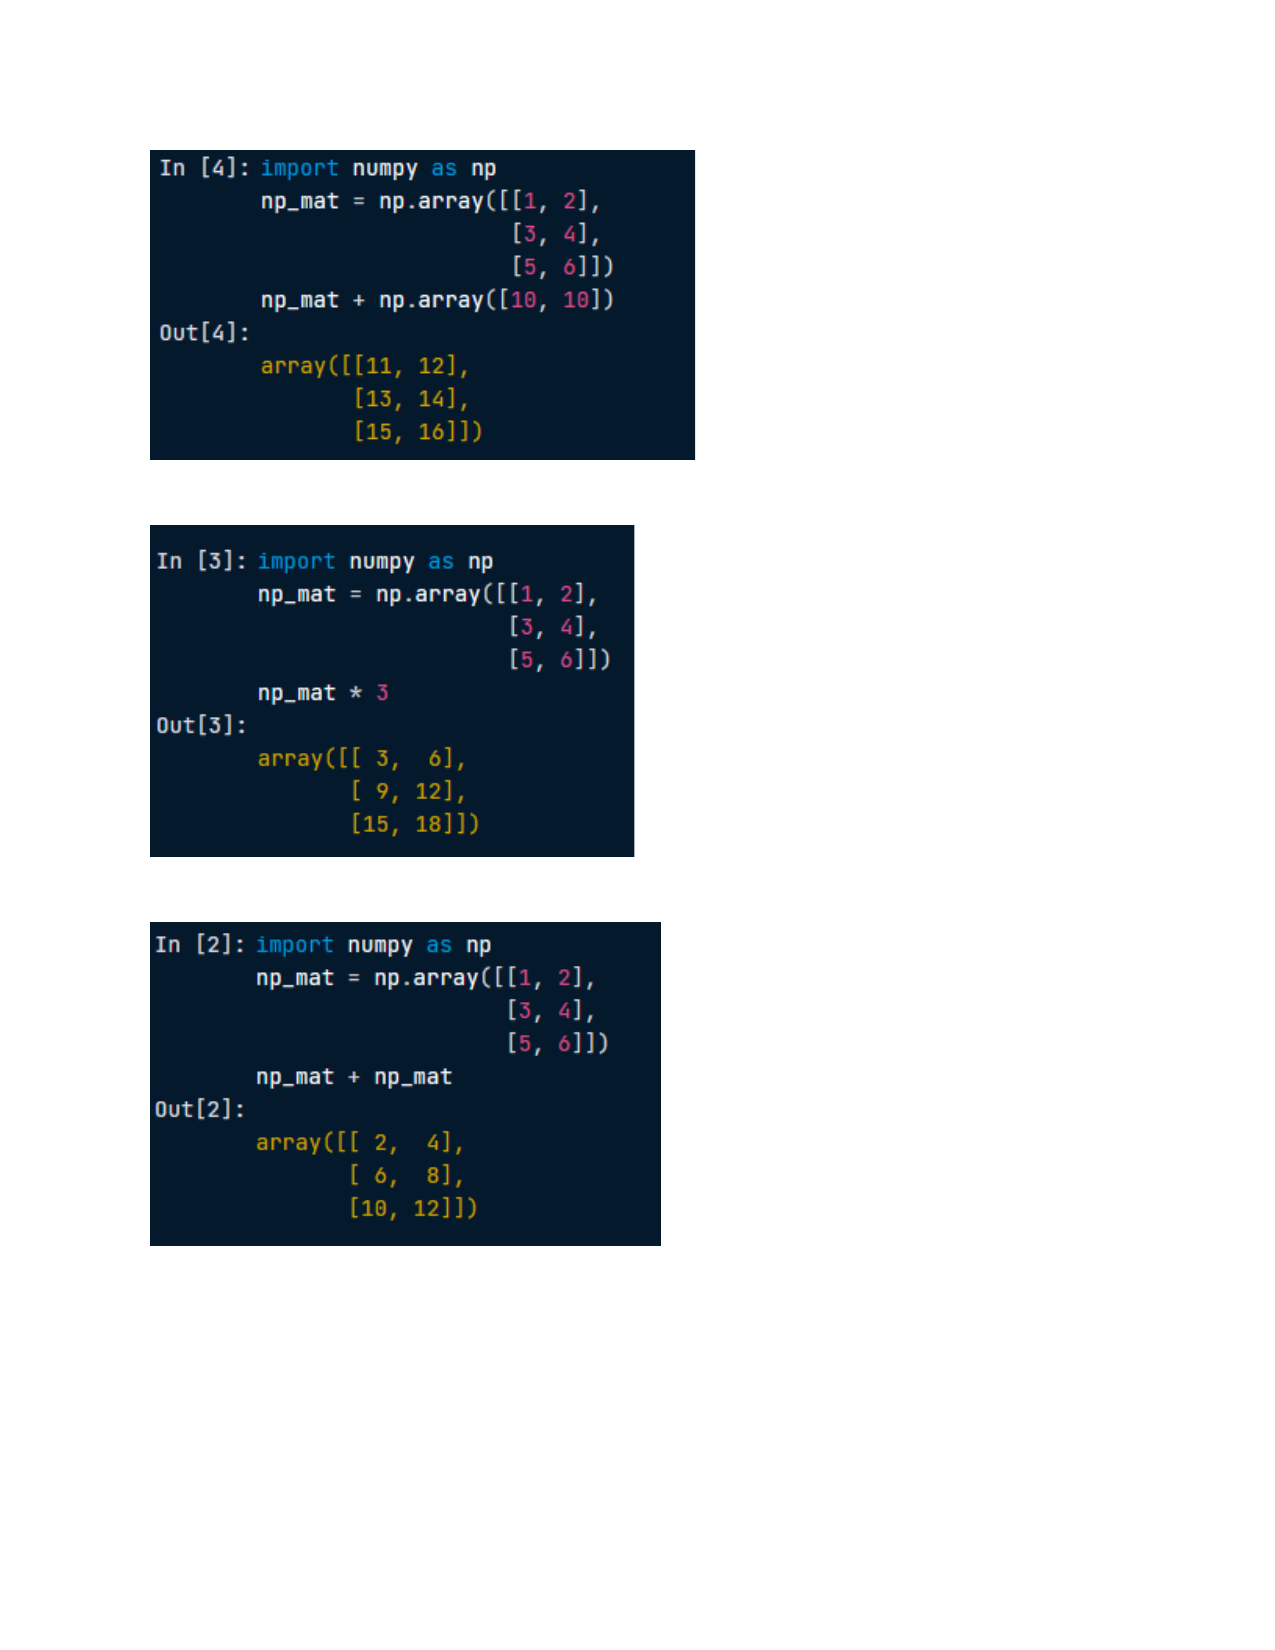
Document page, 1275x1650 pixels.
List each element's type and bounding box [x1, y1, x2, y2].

picture [150, 150, 696, 460]
picture [150, 525, 635, 857]
picture [150, 922, 661, 1246]
